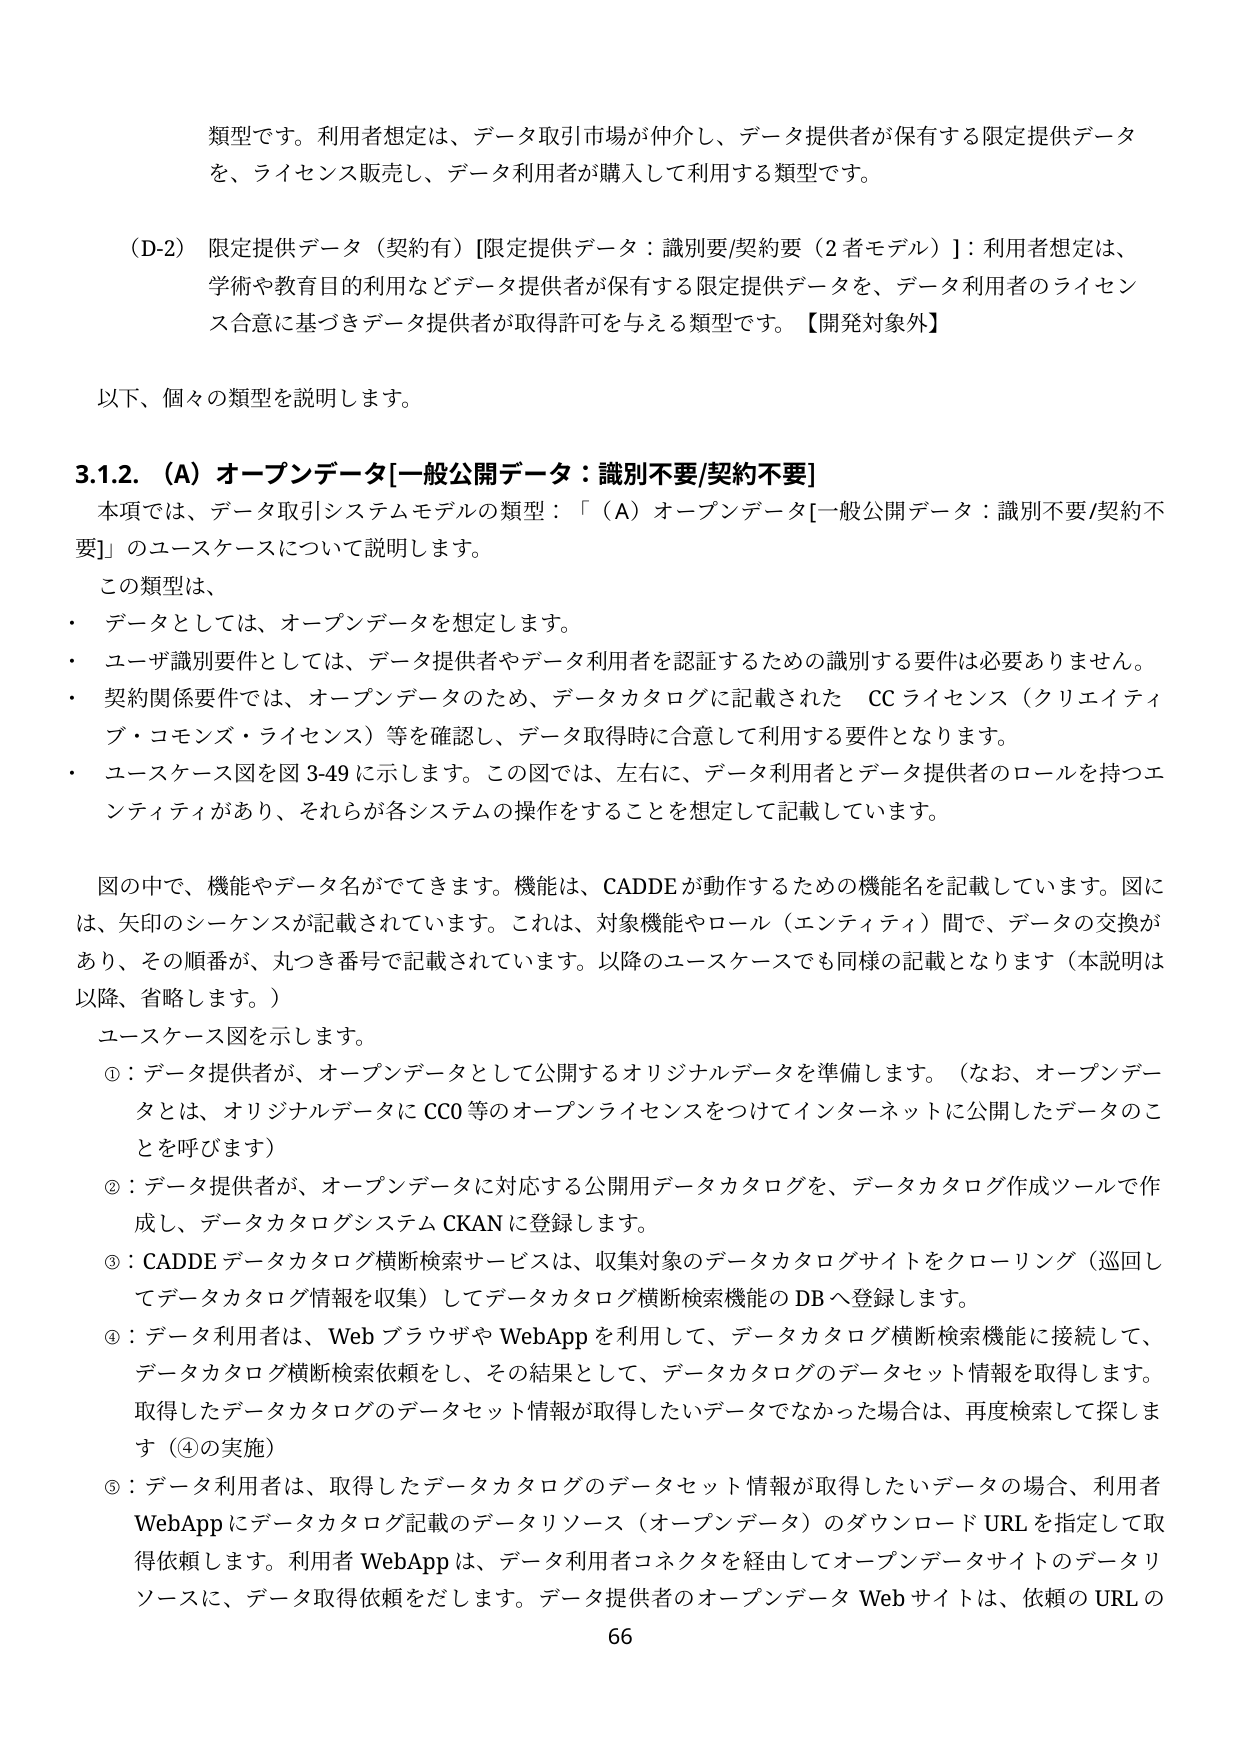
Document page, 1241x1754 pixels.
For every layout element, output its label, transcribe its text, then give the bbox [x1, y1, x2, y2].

list ①：データ提供者が、オープンデータとして公開するオリジナルデータを準備します。（なお、オープンデータとは、オリジナルデータにCC0等のオープンライセンスをつけてインターネットに公開したデータのことを呼びます） [104, 1053, 1165, 1166]
text 契約関係要件では、オープンデータのため、データカタログに記載された CCライセンス（クリエイティブ・コモンズ・ライセンス）等を確認し、データ取得時に合意して利用する要件となります。 [61, 678, 1165, 753]
list ②：データ提供者が、オープンデータに対応する公開用データカタログを、データカタログ作成ツールで作成し、データカタログシステムCKANに登録します。 [104, 1166, 1165, 1241]
text データとしては、オープンデータを想定します。 [61, 603, 1165, 641]
text この類型は、 [75, 566, 1165, 603]
text 以下、個々の類型を説明します。 [75, 378, 1165, 416]
text 図の中で、機能やデータ名がでてきます。機能は、CADDEが動作するための機能名を記載しています。図には、矢印のシーケンスが記載されています。これは、対象機能やロール（エンティティ）間で、データの交換があり、その順番が、丸つき番号で記載されています。以降のユースケースでも同様の記載となります（本説明は、以降、省略します。） [75, 866, 1165, 1016]
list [119, 116, 1138, 191]
list ③：CADDEデータカタログ横断検索サービスは、収集対象のデータカタログサイトをクローリング（巡回してデータカタログ情報を収集）してデータカタログ横断検索機能のDBへ登録します。 [104, 1241, 1165, 1316]
list ④：データ利用者は、WebブラウザやWebAppを利用して、データカタログ横断検索機能に接続して、データカタログ横断検索依頼をし、その結果として、データカタログのデータセット情報を取得します。取得したデータカタログのデータセット情報が取得したいデータでなかった場合は、再度検索して探します（④の実施） [104, 1316, 1165, 1466]
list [104, 1466, 1165, 1616]
list （D-2） 限定提供データ（契約有）[限定提供データ：識別要/契約要（2者モデル）]：利用者想定は、学術や教育目的利用などデータ提供者が保有する限定提供データを、データ利用者のライセンス合意に基づきデータ提供者が取得許可を与える類型です。【開発対象外】 [119, 228, 1138, 341]
text ユーザ識別要件としては、データ提供者やデータ利用者を認証するための識別する要件は必要ありません。 [61, 641, 1165, 678]
text 本項では、データ取引システムモデルの類型：「（A）オープンデータ[一般公開データ：識別不要/契約不要]」のユースケースについて説明します。 [75, 491, 1165, 566]
subtitle （A）オープンデータ[一般公開データ：識別不要/契約不要] [75, 453, 1165, 491]
text ユースケース図を示します。 [75, 1016, 1165, 1053]
